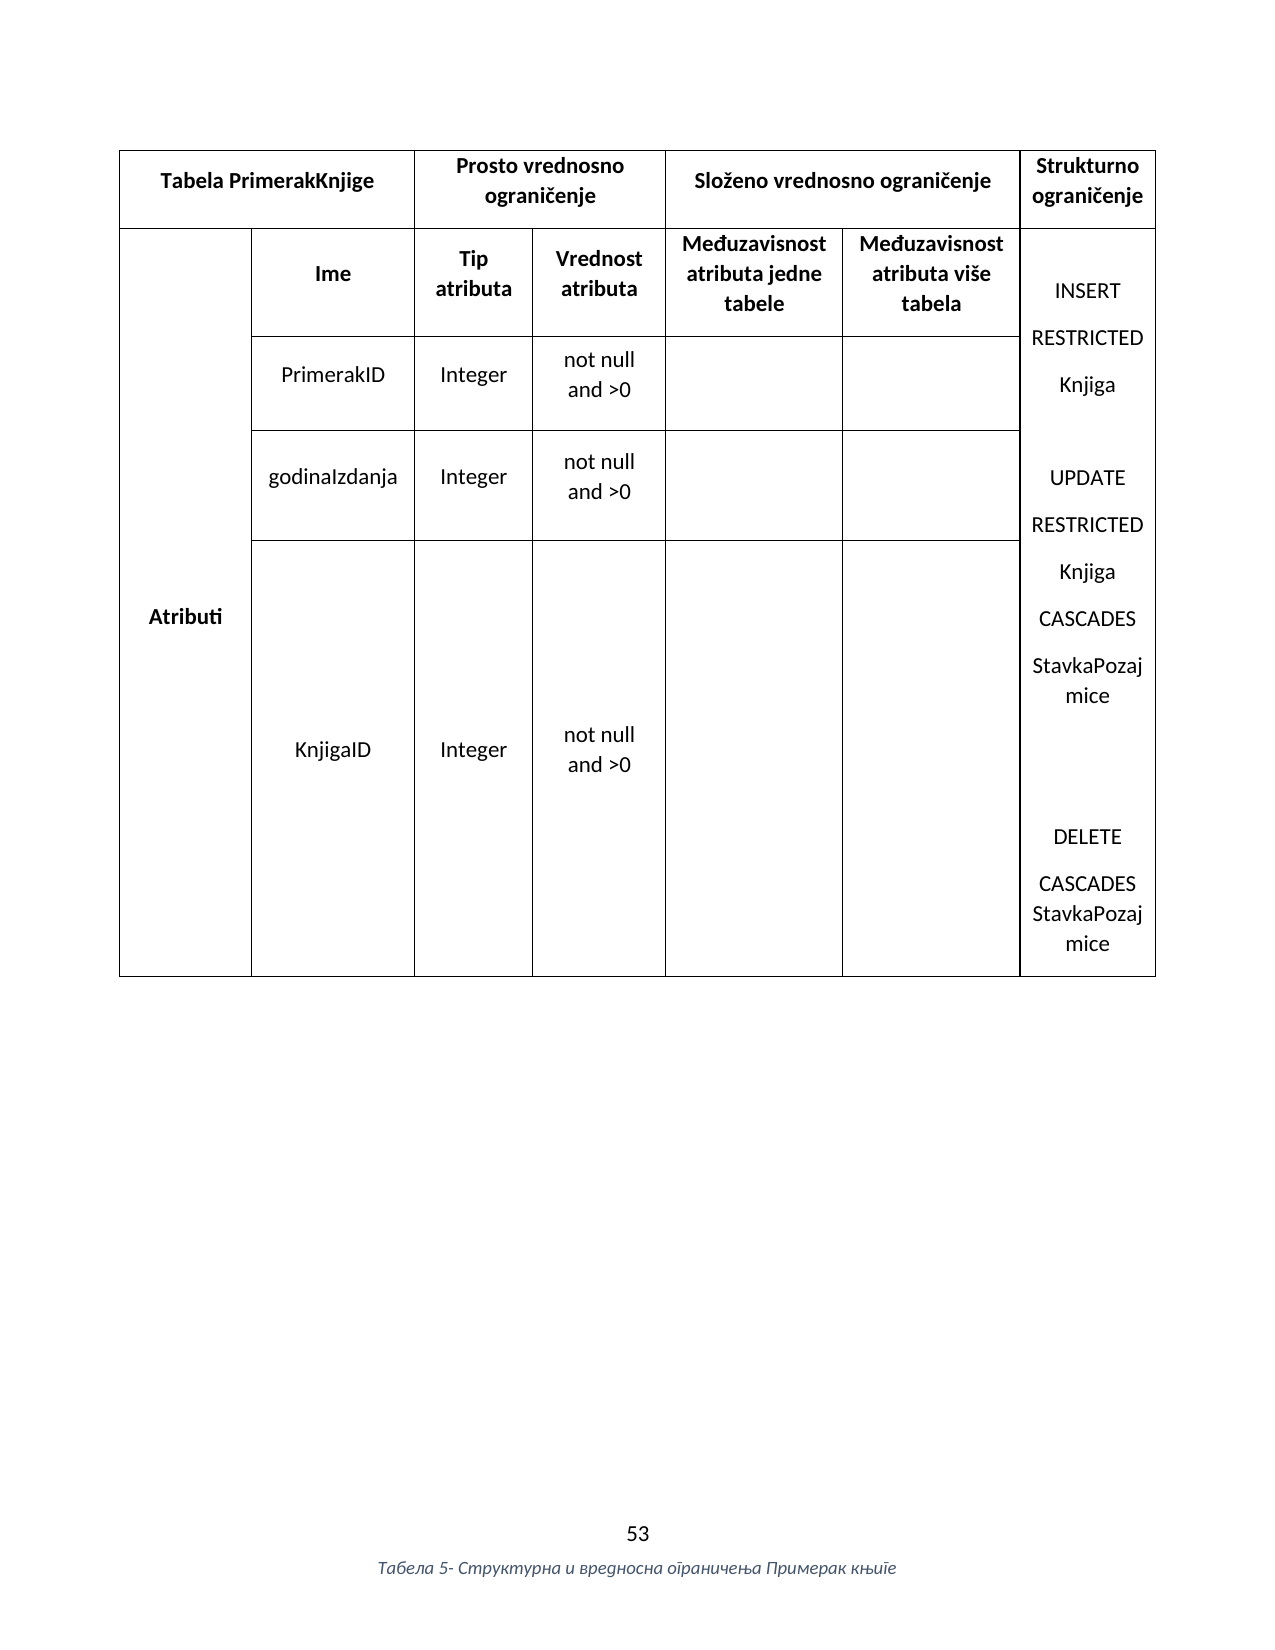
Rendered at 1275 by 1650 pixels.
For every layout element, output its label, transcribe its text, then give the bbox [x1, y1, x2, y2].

table_cell not null and >0 [533, 541, 665, 976]
table_cell PrimerakID [252, 337, 414, 430]
table_cell KnjigaID [252, 541, 414, 976]
table_cell Ime [252, 229, 414, 336]
text Табела 5- Структурна и вредносна ограничења Примерак књиге [377, 1556, 899, 1579]
table_cell Integer [415, 337, 532, 430]
table_cell not null and >0 [533, 337, 665, 430]
table_cell Vrednost atributa [533, 229, 665, 336]
table_cell Tip atributa [415, 229, 532, 336]
table_cell [666, 431, 842, 540]
table_header Složeno vrednosno ograničenje [666, 151, 1019, 228]
table_cell Integer [415, 541, 532, 976]
table_cell INSERT RESTRICTED Knjiga UPDATE RESTRICTED Knjiga CASCADES StavkaPozajmice DELETE CASCADES StavkaPozajmice [1021, 229, 1155, 976]
table_header Strukturno ograničenje [1021, 151, 1155, 228]
table_cell [666, 541, 842, 976]
table_header Prosto vrednosno ograničenje [415, 151, 665, 228]
table_header Tabela PrimerakKnjige [120, 151, 414, 228]
table_cell [843, 541, 1019, 976]
table_cell Međuzavisnost atributa više tabela [843, 229, 1019, 336]
table_cell not null and >0 [533, 431, 665, 540]
table_cell Atributi [120, 229, 251, 976]
table_cell Integer [415, 431, 532, 540]
table_cell Međuzavisnost atributa jedne tabele [666, 229, 842, 336]
table_cell [666, 337, 842, 430]
table_cell [843, 337, 1019, 430]
table_cell [843, 431, 1019, 540]
table_cell godinaIzdanja [252, 431, 414, 540]
